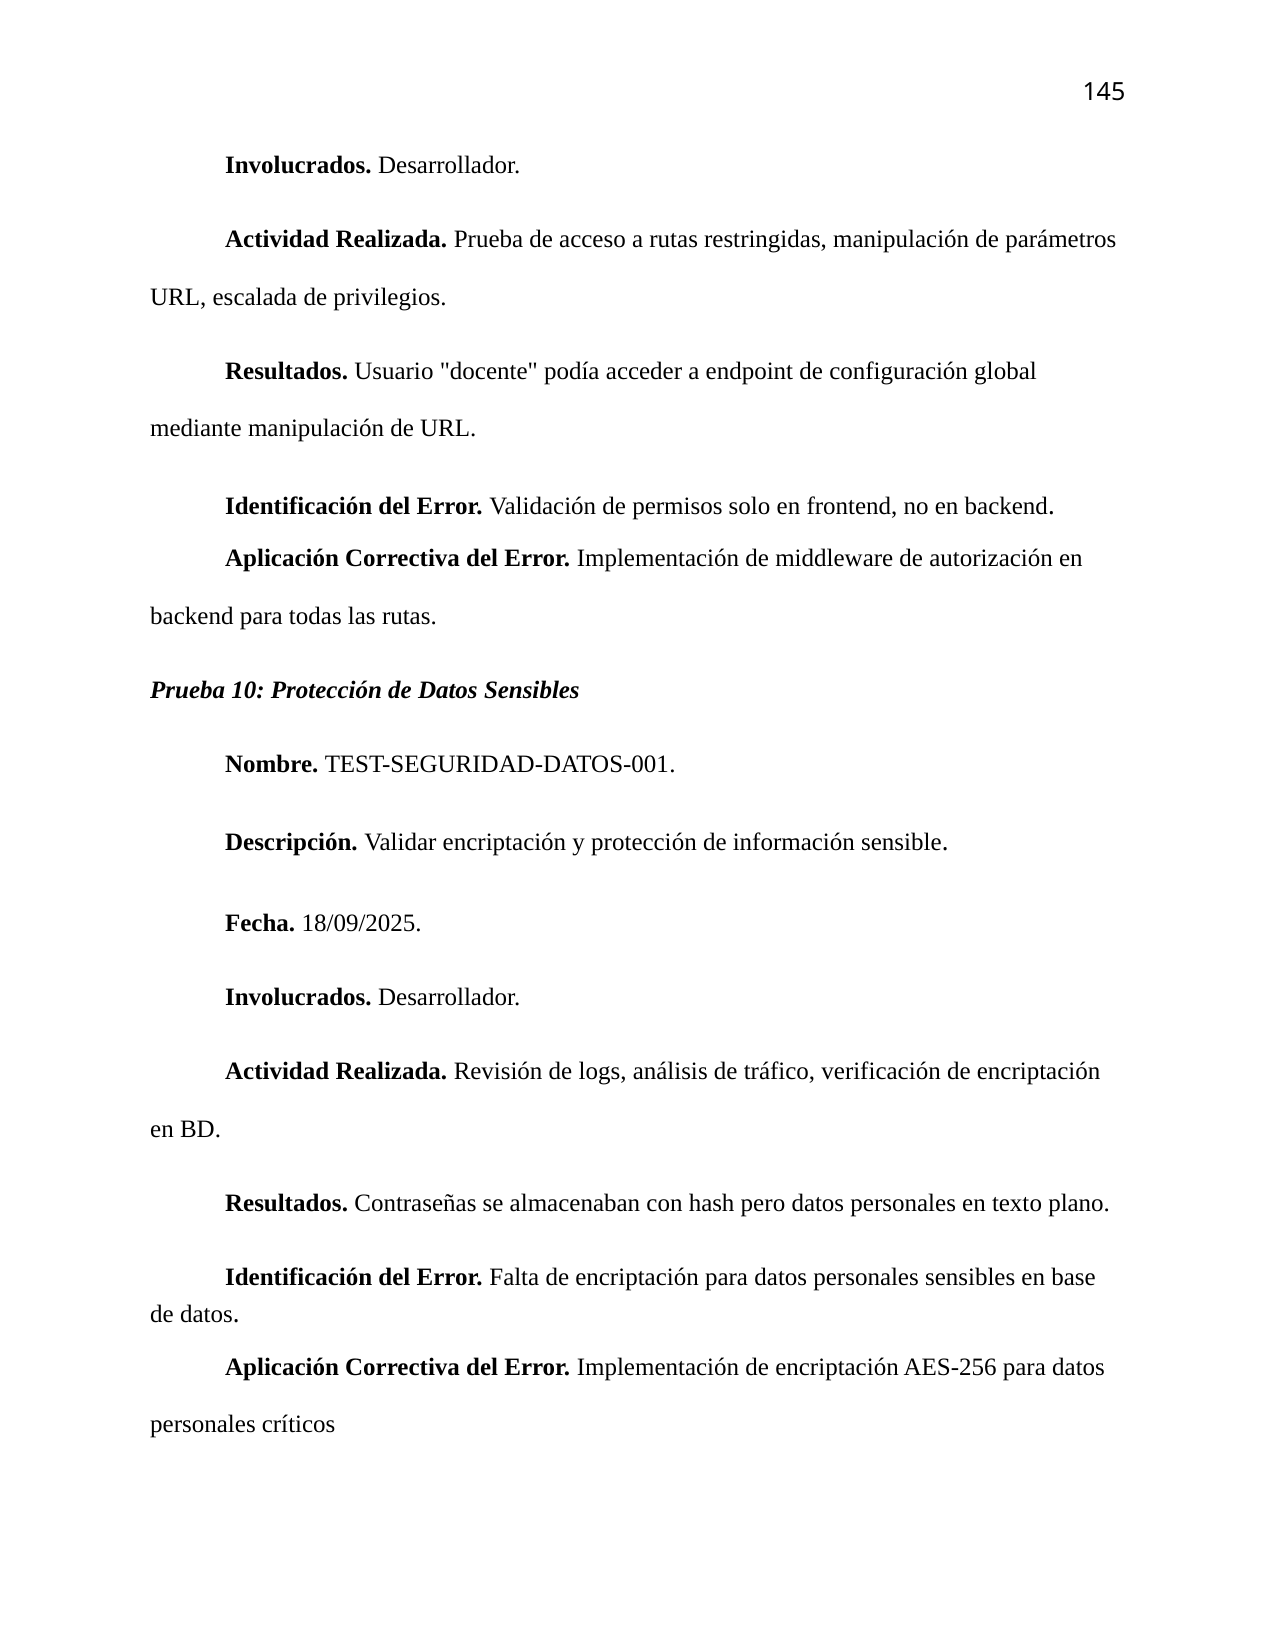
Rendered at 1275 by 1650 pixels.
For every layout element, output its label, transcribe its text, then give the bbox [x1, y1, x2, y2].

text Descripción. Validar encriptación y protección de información sensible. [150, 823, 1125, 857]
text Identificación del Error. Falta de encriptación para datos personales sensibles en base de datos. [150, 1262, 1125, 1330]
text Identificación del Error. Validación de permisos solo en frontend, no en backend. [150, 487, 1125, 522]
text Actividad Realizada. Revisión de logs, análisis de tráfico, verificación de encriptación en BD. [150, 1056, 1125, 1143]
text Actividad Realizada. Prueba de acceso a rutas restringidas, manipulación de parámetros URL, escalada de privilegios. [150, 224, 1125, 310]
text Resultados. Contraseñas se almacenaban con hash pero datos personales en texto plano. [150, 1188, 1125, 1217]
text Aplicación Correctiva del Error. Implementación de encriptación AES-256 para datos personales críticos [150, 1352, 1125, 1438]
text Aplicación Correctiva del Error. Implementación de middleware de autorización en backend para todas las rutas. [150, 543, 1125, 629]
text Resultados. Usuario "docente" podía acceder a endpoint de configuración global mediante manipulación de URL. [150, 356, 1125, 442]
text Fecha. 18/09/2025. [150, 908, 1125, 937]
text Involucrados. Desarrollador. [150, 982, 1125, 1011]
text Involucrados. Desarrollador. [150, 150, 1125, 179]
subtitle Prueba 10: Protección de Datos Sensibles [150, 675, 1125, 704]
text Nombre. TEST-SEGURIDAD-DATOS-001. [150, 749, 1125, 778]
